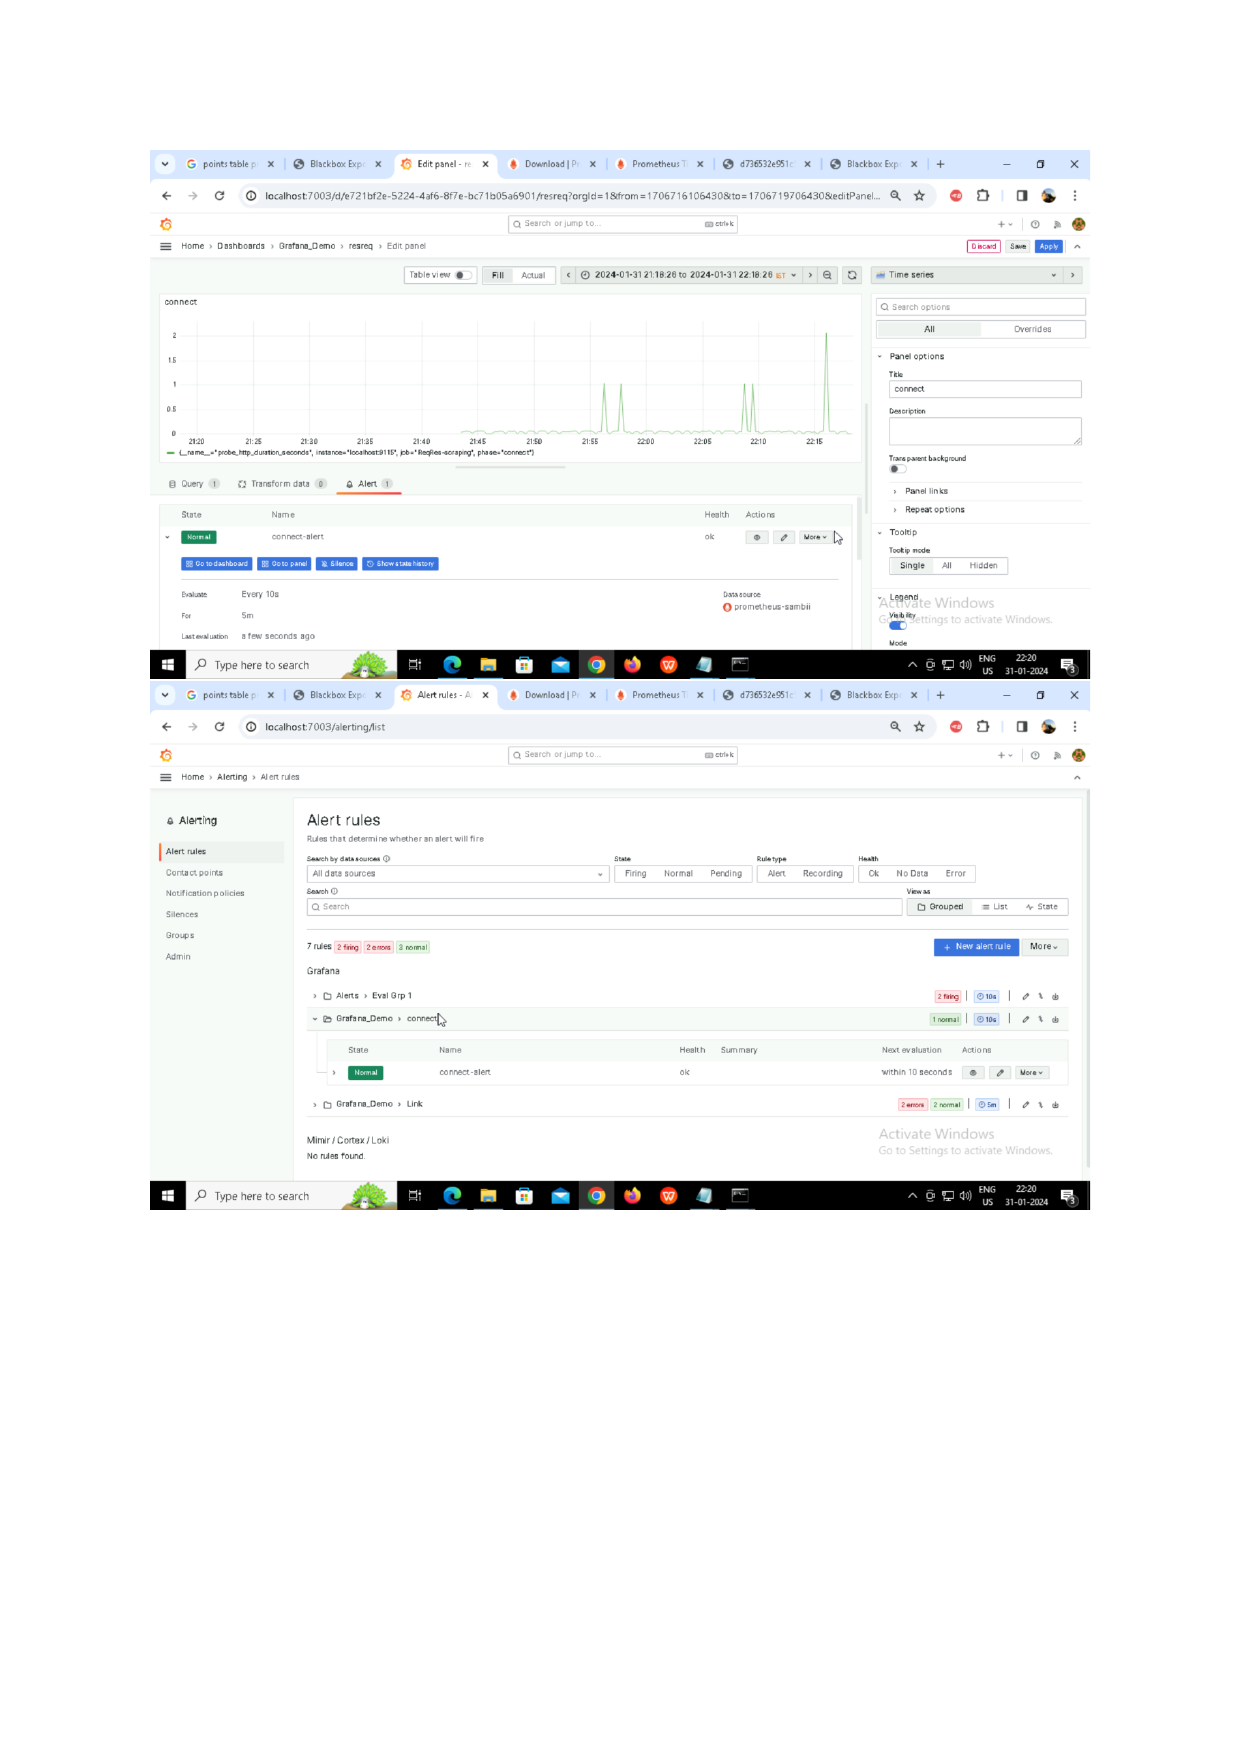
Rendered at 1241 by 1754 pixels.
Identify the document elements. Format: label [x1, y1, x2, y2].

picture [150, 681, 1091, 1210]
picture [150, 150, 1091, 679]
